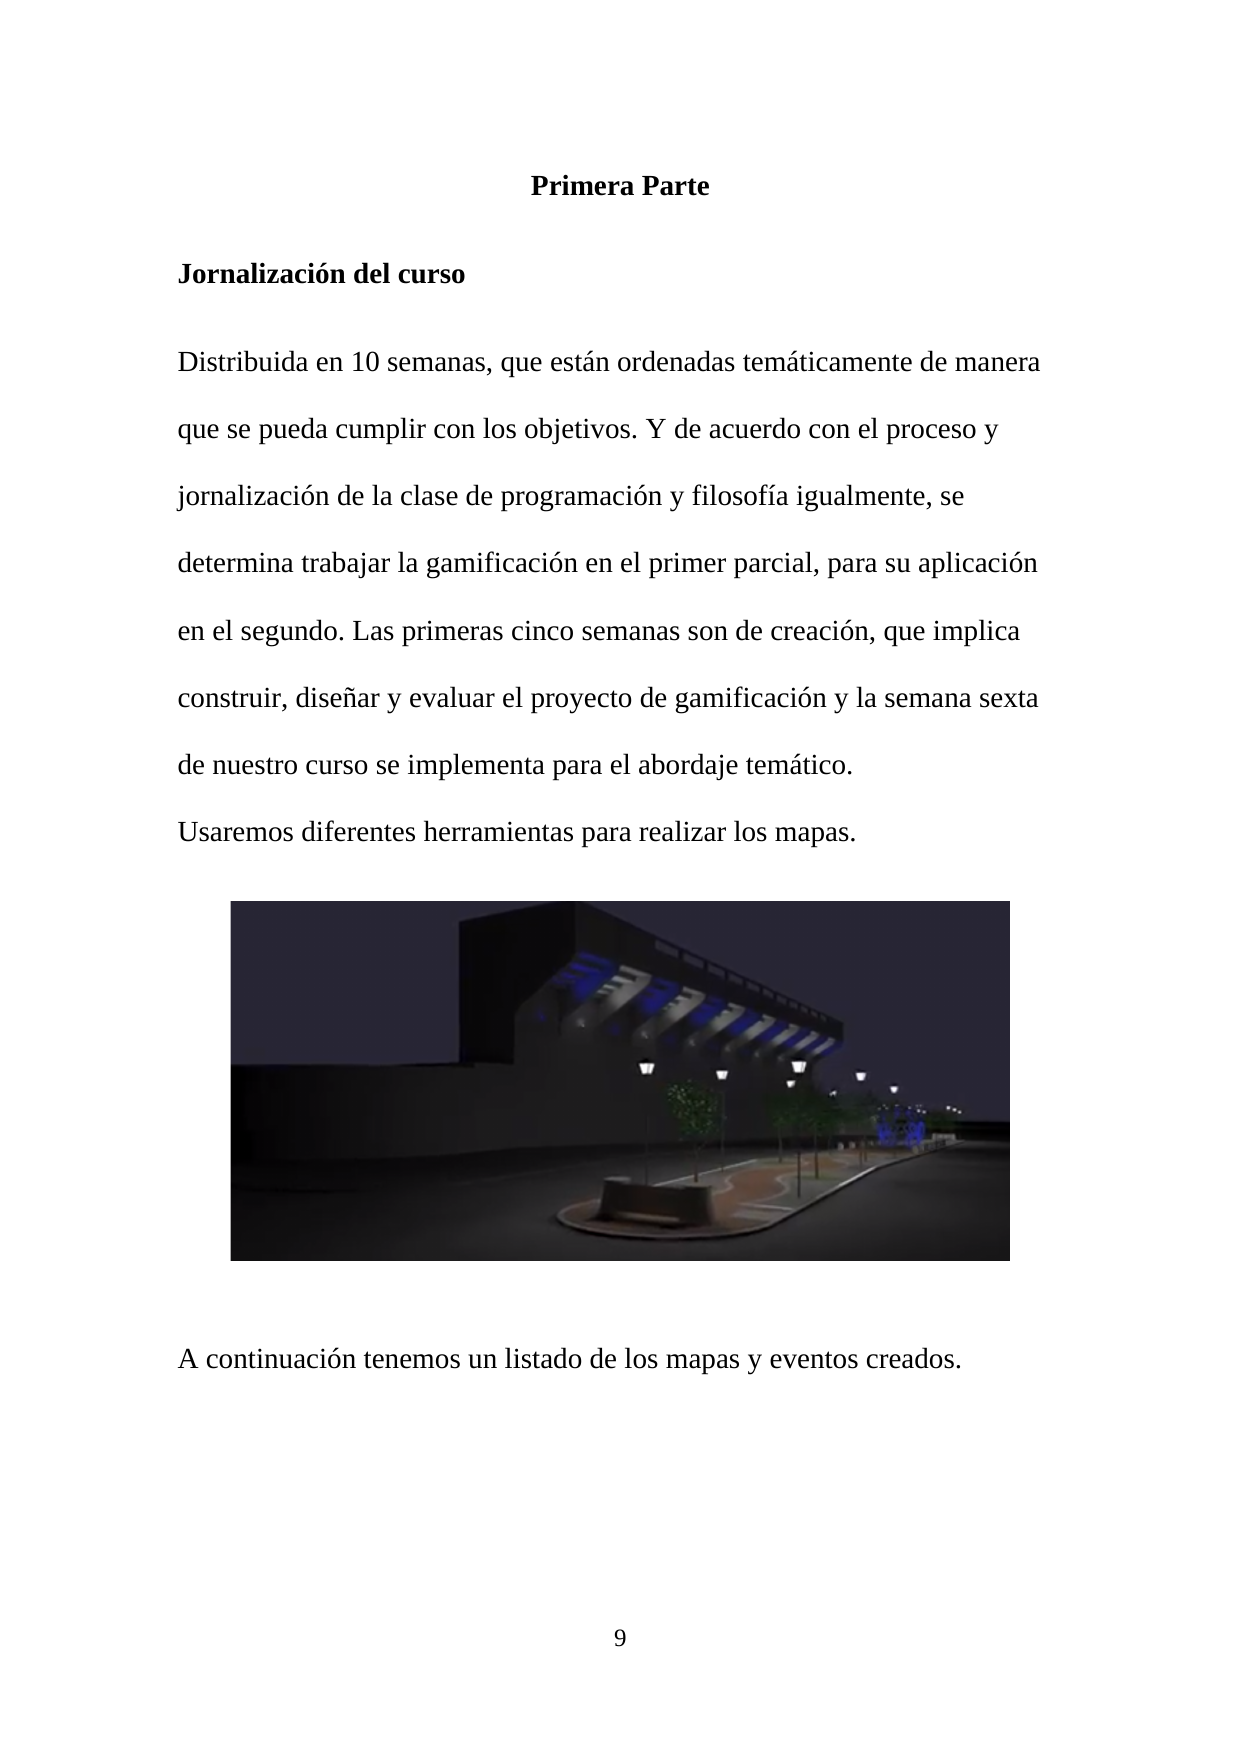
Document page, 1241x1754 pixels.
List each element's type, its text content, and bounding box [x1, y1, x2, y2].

picture [230, 901, 1010, 1261]
text A continuación tenemos un listado de los mapas y eventos creados. [177, 1341, 1063, 1375]
text Primera Parte [177, 168, 1063, 202]
text Jornalización del curso [177, 256, 1063, 290]
text Distribuida en 10 semanas, que están ordenadas temáticamente de manera que se pueda cumplir con los objetivos. Y de acuerdo con el proceso y jornalización de la clase de programación y filosofía igualmente, se determina trabajar la gamificación en el primer parcial, para su aplicación en el segundo. Las primeras cinco semanas son de creación, que implica construir, diseñar y evaluar el proyecto de gamificación y la semana sexta de nuestro curso se implementa para el abordaje temático. Usaremos diferentes herramientas para realizar los mapas. [177, 344, 1063, 847]
